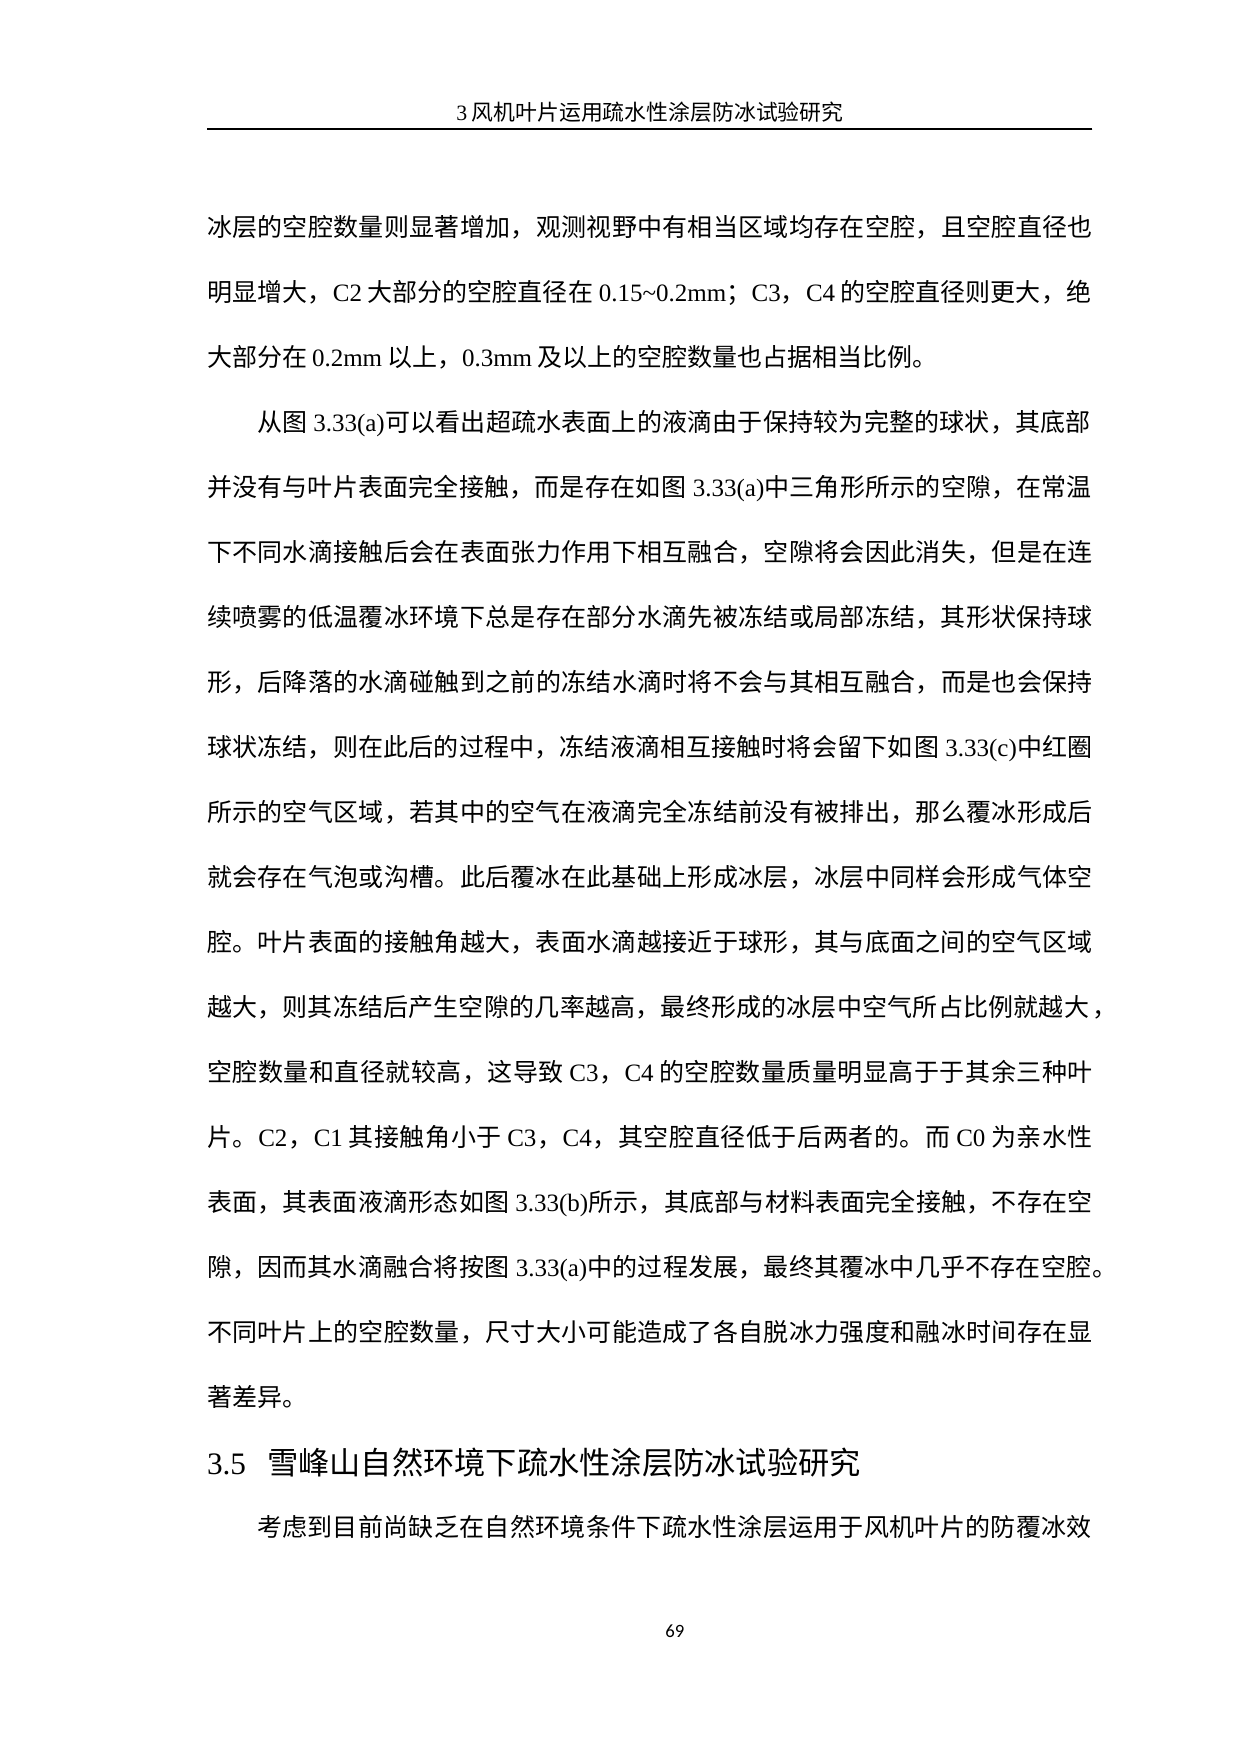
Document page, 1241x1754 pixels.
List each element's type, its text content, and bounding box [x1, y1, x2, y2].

subtitle 雪峰山自然环境下疏水性涂层防冰试验研究 [207, 1428, 1092, 1493]
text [207, 1493, 1092, 1558]
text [207, 193, 1092, 388]
